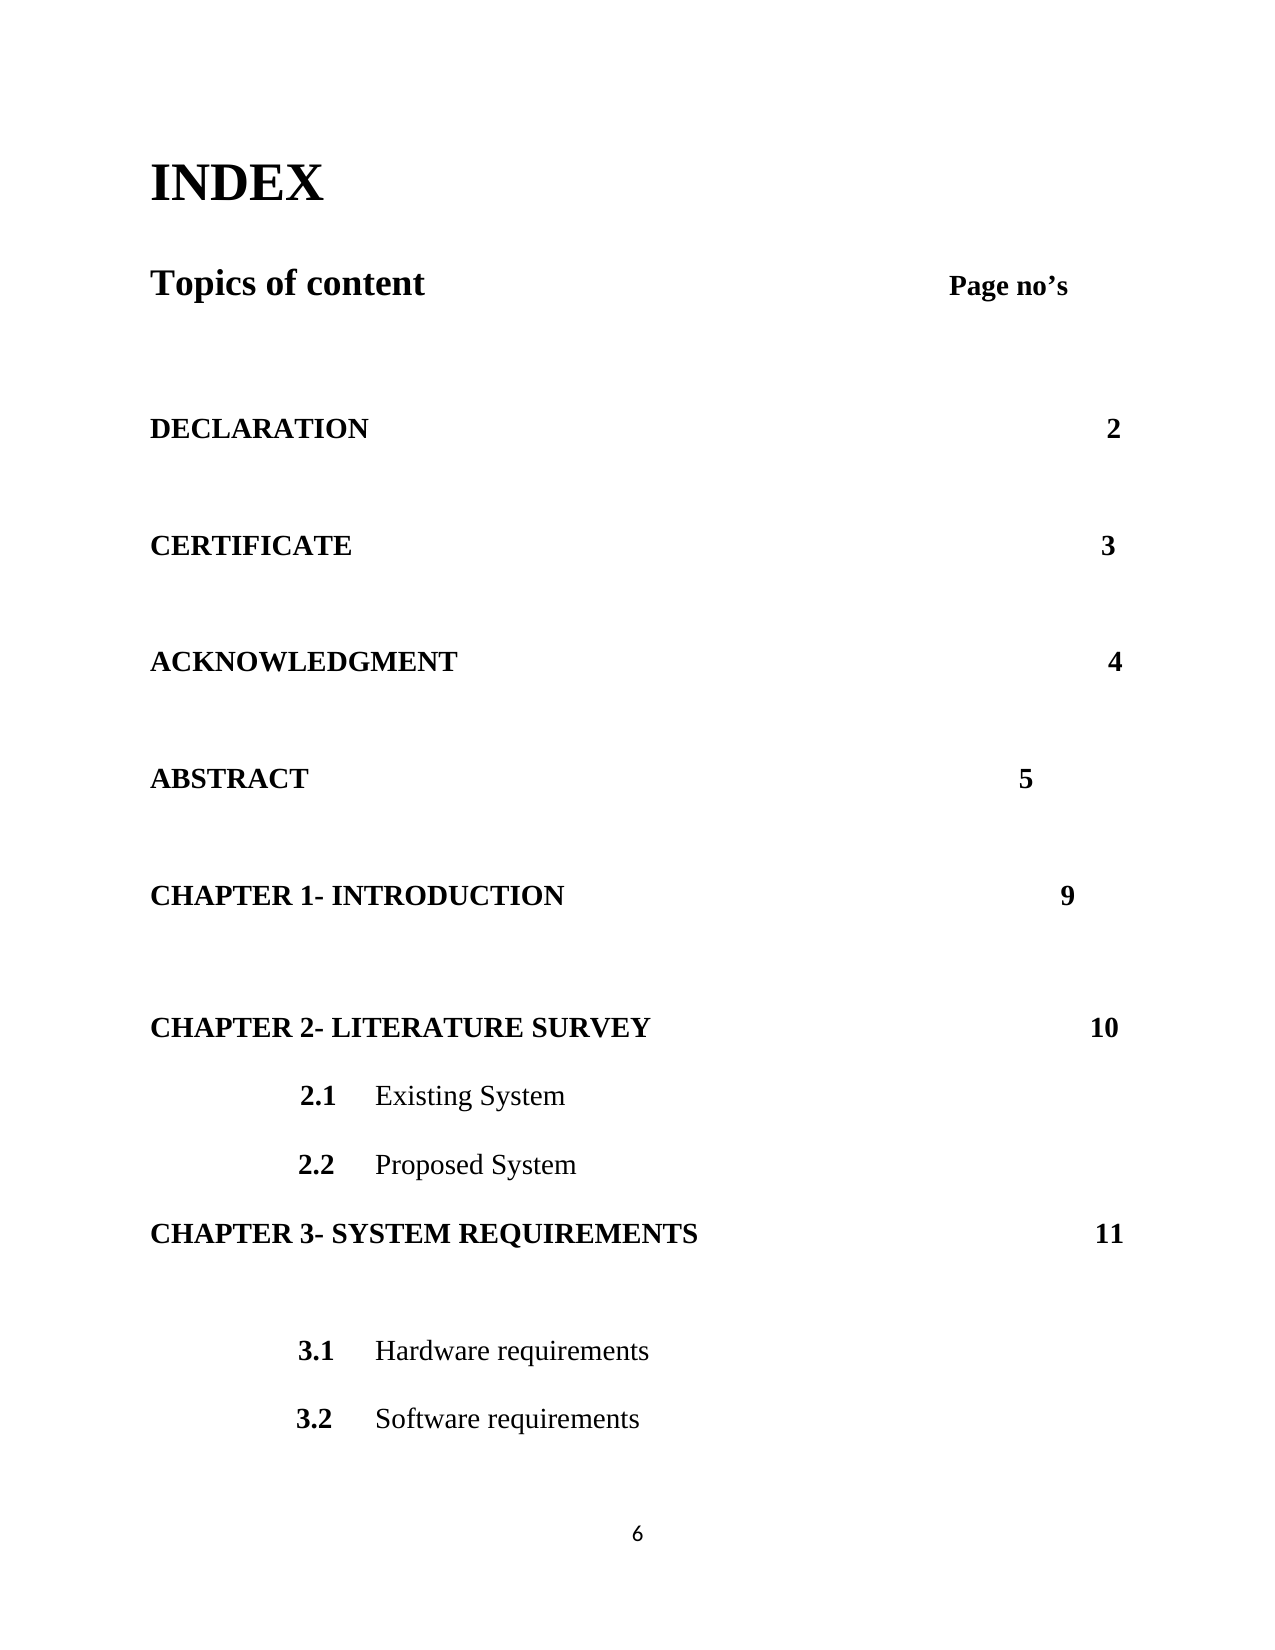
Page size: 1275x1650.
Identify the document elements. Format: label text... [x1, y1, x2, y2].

text ACKNOWLEDGMENT 4 [150, 644, 1125, 726]
text INDEX [150, 150, 1125, 212]
text ABSTRACT 5 [150, 761, 1125, 843]
text DECLARATION 2 [150, 411, 1125, 493]
text CHAPTER 3- SYSTEM REQUIREMENTS 11 [150, 1216, 1125, 1297]
text 2.2 Proposed System [150, 1147, 1125, 1181]
text 3.1 Hardware requirements [150, 1333, 1125, 1366]
text 2.1 Existing System [150, 1078, 1125, 1112]
text CHAPTER 2- LITERATURE SURVEY 10 [150, 1010, 1125, 1043]
text 3.2 Software requirements [150, 1401, 1125, 1435]
text CHAPTER 1- INTRODUCTION 9 [150, 878, 1125, 911]
text Topics of content Page no’s [150, 260, 1125, 303]
text CERTIFICATE 3 [150, 528, 1125, 609]
